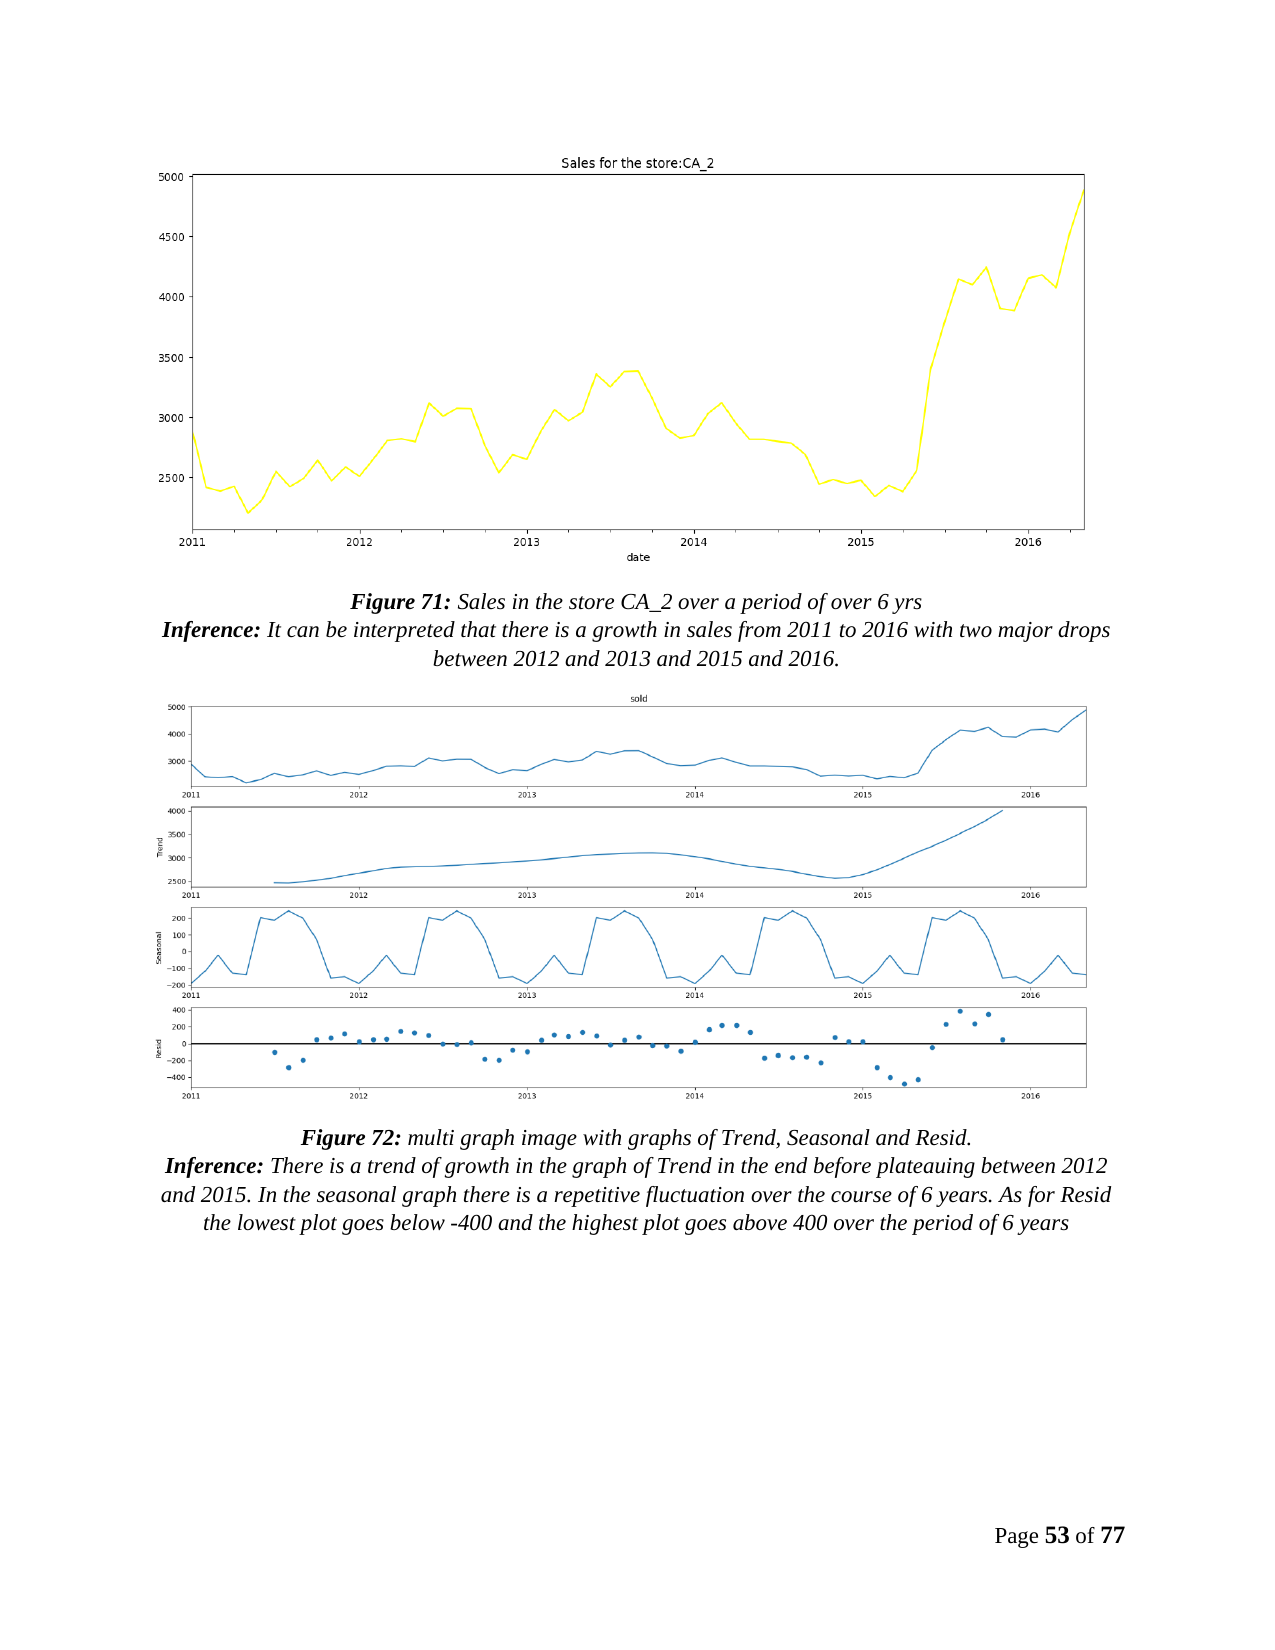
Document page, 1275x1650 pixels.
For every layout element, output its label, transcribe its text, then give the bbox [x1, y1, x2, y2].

text Figure 71: Sales in the store CA_2 over a period of over 6 yrs [150, 588, 1125, 614]
picture [150, 150, 1091, 570]
text Inference: There is a trend of growth in the graph of Trend in the end before plateauing between 2012 and 2015. In the seasonal graph there is a repetitive fluctuation over the course of 6 years. As for Resid the lowest plot goes below -400 and the highest plot goes above 400 over the period of 6 years [150, 1152, 1125, 1236]
picture [150, 690, 1091, 1105]
text Figure 72: multi graph image with graphs of Trend, Seasonal and Resid. [150, 1124, 1125, 1150]
text Inference: It can be interpreted that there is a growth in sales from 2011 to 2016 with two major drops between 2012 and 2013 and 2015 and 2016. [150, 616, 1125, 671]
